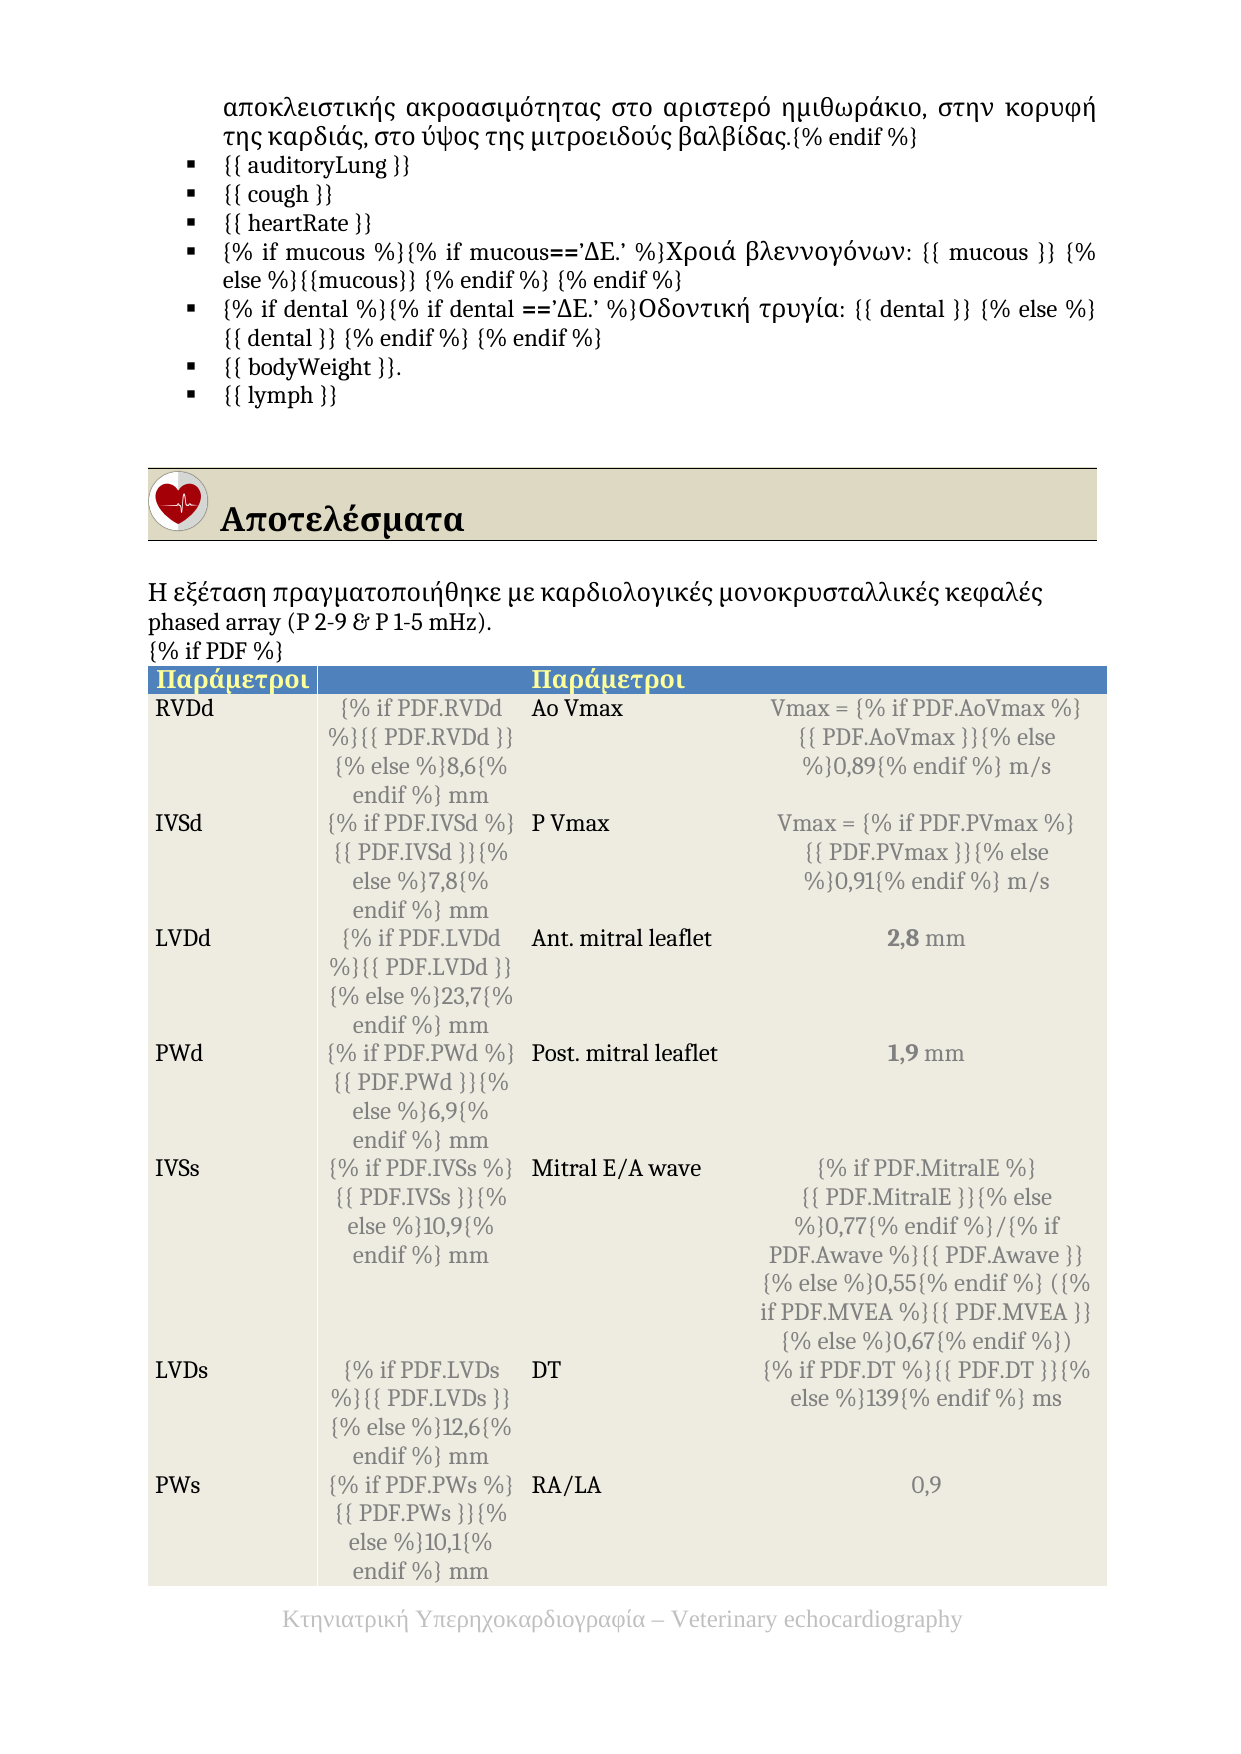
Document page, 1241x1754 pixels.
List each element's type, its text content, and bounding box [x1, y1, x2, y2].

table_cell {% if PDF.LVDd %}{{ PDF.LVDd }}{% else %}23,7{% endif %} mm [318, 924, 524, 1039]
table_cell {% if PDF.PWd %}{{ PDF.PWd }}{% else %}6,9{% endif %} mm [318, 1039, 524, 1154]
table_header Παράμετροι [148, 666, 317, 694]
table_cell {% if PDF.PWs %}{{ PDF.PWs }}{% else %}10,1{% endif %} mm [318, 1471, 524, 1586]
table_cell {% if PDF.DT %}{{ PDF.DT }}{% else %}139{% endif %} ms [746, 1356, 1107, 1471]
table_cell IVSs [148, 1154, 317, 1356]
table_cell {% if PDF.MitralE %}{{ PDF.MitralE }}{% else %}0,77{% endif %}/{% if PDF.Awave %}{{ PDF.Awave }}{% else %}0,55{% endif %} ({% if PDF.MVEA %}{{ PDF.MVEA }}{% else %}0,67{% endif %}) [746, 1154, 1107, 1356]
table_cell Vmax = {% if PDF.PVmax %}{{ PDF.PVmax }}{% else %}0,91{% endif %} m/s [746, 809, 1107, 924]
table_cell {% if PDF.RVDd %}{{ PDF.RVDd }}{% else %}8,6{% endif %} mm [318, 694, 524, 809]
table_cell Mitral E/A wave [524, 1154, 746, 1356]
table_header [318, 666, 524, 694]
list {{ heartRate }} [185, 209, 1097, 237]
table_cell LVDd [148, 924, 317, 1039]
table_header Παράμετροι [524, 666, 746, 694]
table_cell Post. mitral leaflet [524, 1039, 746, 1154]
table_cell RVDd [148, 694, 317, 809]
table_cell LVDs [148, 1356, 317, 1471]
table_cell PWs [148, 1471, 317, 1586]
table_cell Ant. mitral leaflet [524, 924, 746, 1039]
table_cell 2,8 mm [746, 924, 1107, 1039]
table_cell Ao Vmax [524, 694, 746, 809]
table_cell 1,9 mm [746, 1039, 1107, 1154]
text Αποτελέσματα [148, 469, 1097, 540]
table_cell DT [524, 1356, 746, 1471]
list {{ cough }} [185, 180, 1097, 209]
table_cell {% if PDF.IVSd %}{{ PDF.IVSd }}{% else %}7,8{% endif %} mm [318, 809, 524, 924]
list {% if dental %}{% if dental ==’ΔΕ.’ %}Οδοντική τρυγία: {{ dental }} {% else %}{{ dental }} {% endif %} {% endif %} [185, 295, 1097, 352]
table_cell P Vmax [524, 809, 746, 924]
table_cell PWd [148, 1039, 317, 1154]
list {{ lymph }} [185, 381, 1097, 410]
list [185, 94, 1097, 151]
table_cell 0,9 [746, 1471, 1107, 1586]
text Η εξέταση πραγματοποιήθηκε με καρδιολογικές μονοκρυσταλλικές κεφαλές phased array (P 2-9 & P 1-5 mHz). [148, 579, 1097, 637]
list {% if mucous %}{% if mucous==’ΔΕ.’ %}Χροιά βλεννογόνων: {{ mucous }} {% else %}{{mucous}} {% endif %} {% endif %} [185, 237, 1097, 295]
table_cell {% if PDF.IVSs %}{{ PDF.IVSs }}{% else %}10,9{% endif %} mm [318, 1154, 524, 1356]
table_cell Vmax = {% if PDF.AoVmax %}{{ PDF.AoVmax }}{% else %}0,89{% endif %} m/s [746, 694, 1107, 809]
list {{ auditoryLung }} [185, 151, 1097, 180]
table_cell {% if PDF.LVDs %}{{ PDF.LVDs }}{% else %}12,6{% endif %} mm [318, 1356, 524, 1471]
picture [147, 470, 209, 532]
table_header [746, 666, 1107, 694]
table_cell IVSd [148, 809, 317, 924]
list {{ bodyWeight }}. [185, 352, 1097, 381]
text {% if PDF %} [148, 637, 1097, 666]
table_cell RA/LA [524, 1471, 746, 1586]
